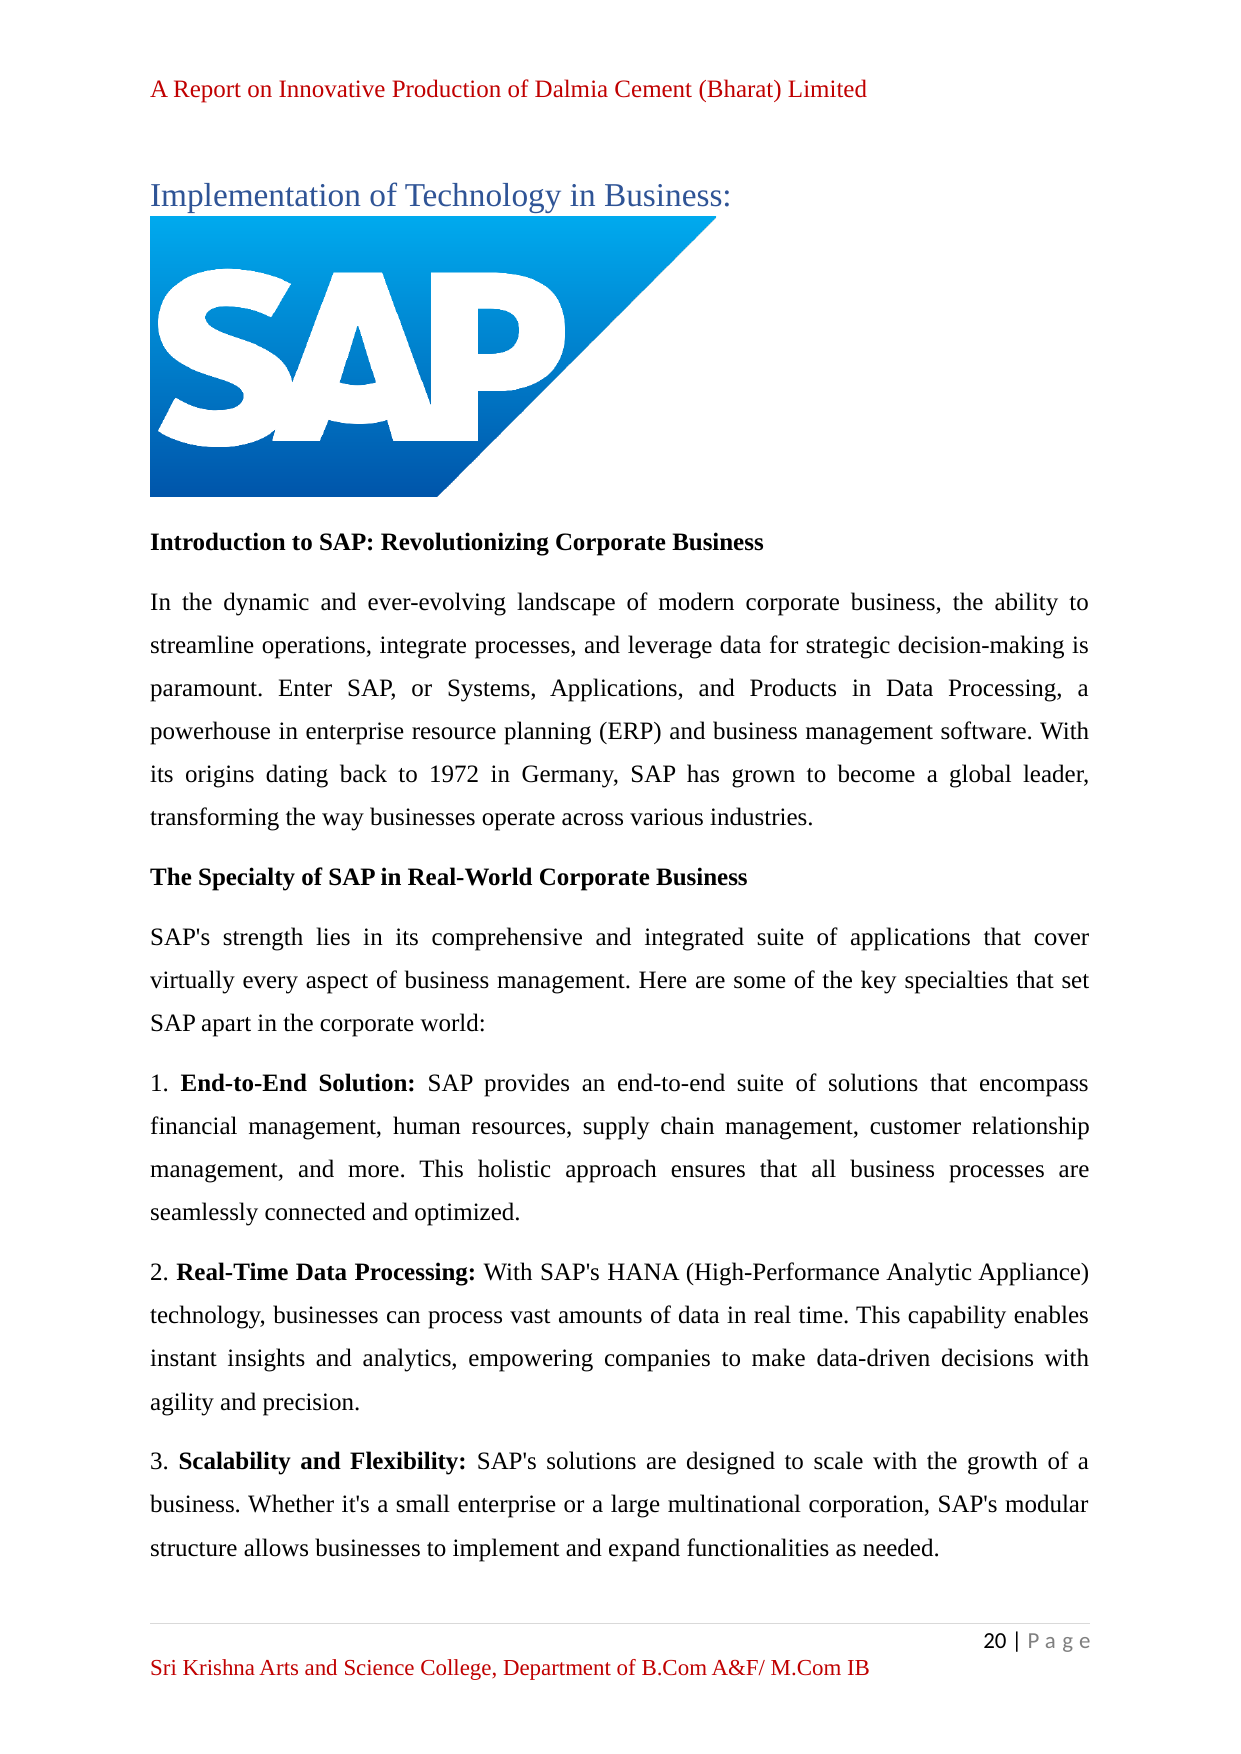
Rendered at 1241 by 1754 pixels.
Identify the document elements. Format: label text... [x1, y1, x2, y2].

picture [150, 219, 717, 497]
text 1. End-to-End Solution: SAP provides an end-to-end suite of solutions that encompass financial management, human resources, supply chain management, customer relationship management, and more. This holistic approach ensures that all business processes are seamlessly connected and optimized. [150, 1068, 1090, 1226]
text In the dynamic and ever-evolving landscape of modern corporate business, the ability to streamline operations, integrate processes, and leverage data for strategic decision-making is paramount. Enter SAP, or Systems, Applications, and Products in Data Processing, a powerhouse in enterprise resource planning (ERP) and business management software. With its origins dating back to 1972 in Germany, SAP has grown to become a global leader, transforming the way businesses operate across various industries. [150, 587, 1090, 831]
text SAP's strength lies in its comprehensive and integrated suite of applications that cover virtually every aspect of business management. Here are some of the key specialties that set SAP apart in the corporate world: [150, 922, 1090, 1037]
text Introduction to SAP: Revolutionizing Corporate Business [150, 527, 1090, 556]
text 3. Scalability and Flexibility: SAP's solutions are designed to scale with the growth of a business. Whether it's a small enterprise or a large multinational corporation, SAP's modular structure allows businesses to implement and expand functionalities as needed. [150, 1446, 1090, 1561]
subtitle Implementation of Technology in Business: [150, 175, 1090, 213]
text 2. Real-Time Data Processing: With SAP's HANA (High-Performance Analytic Appliance) technology, businesses can process vast amounts of data in real time. This capability enables instant insights and analytics, empowering companies to make data-driven decisions with agility and precision. [150, 1257, 1090, 1415]
text The Specialty of SAP in Real-World Corporate Business [150, 862, 1090, 891]
